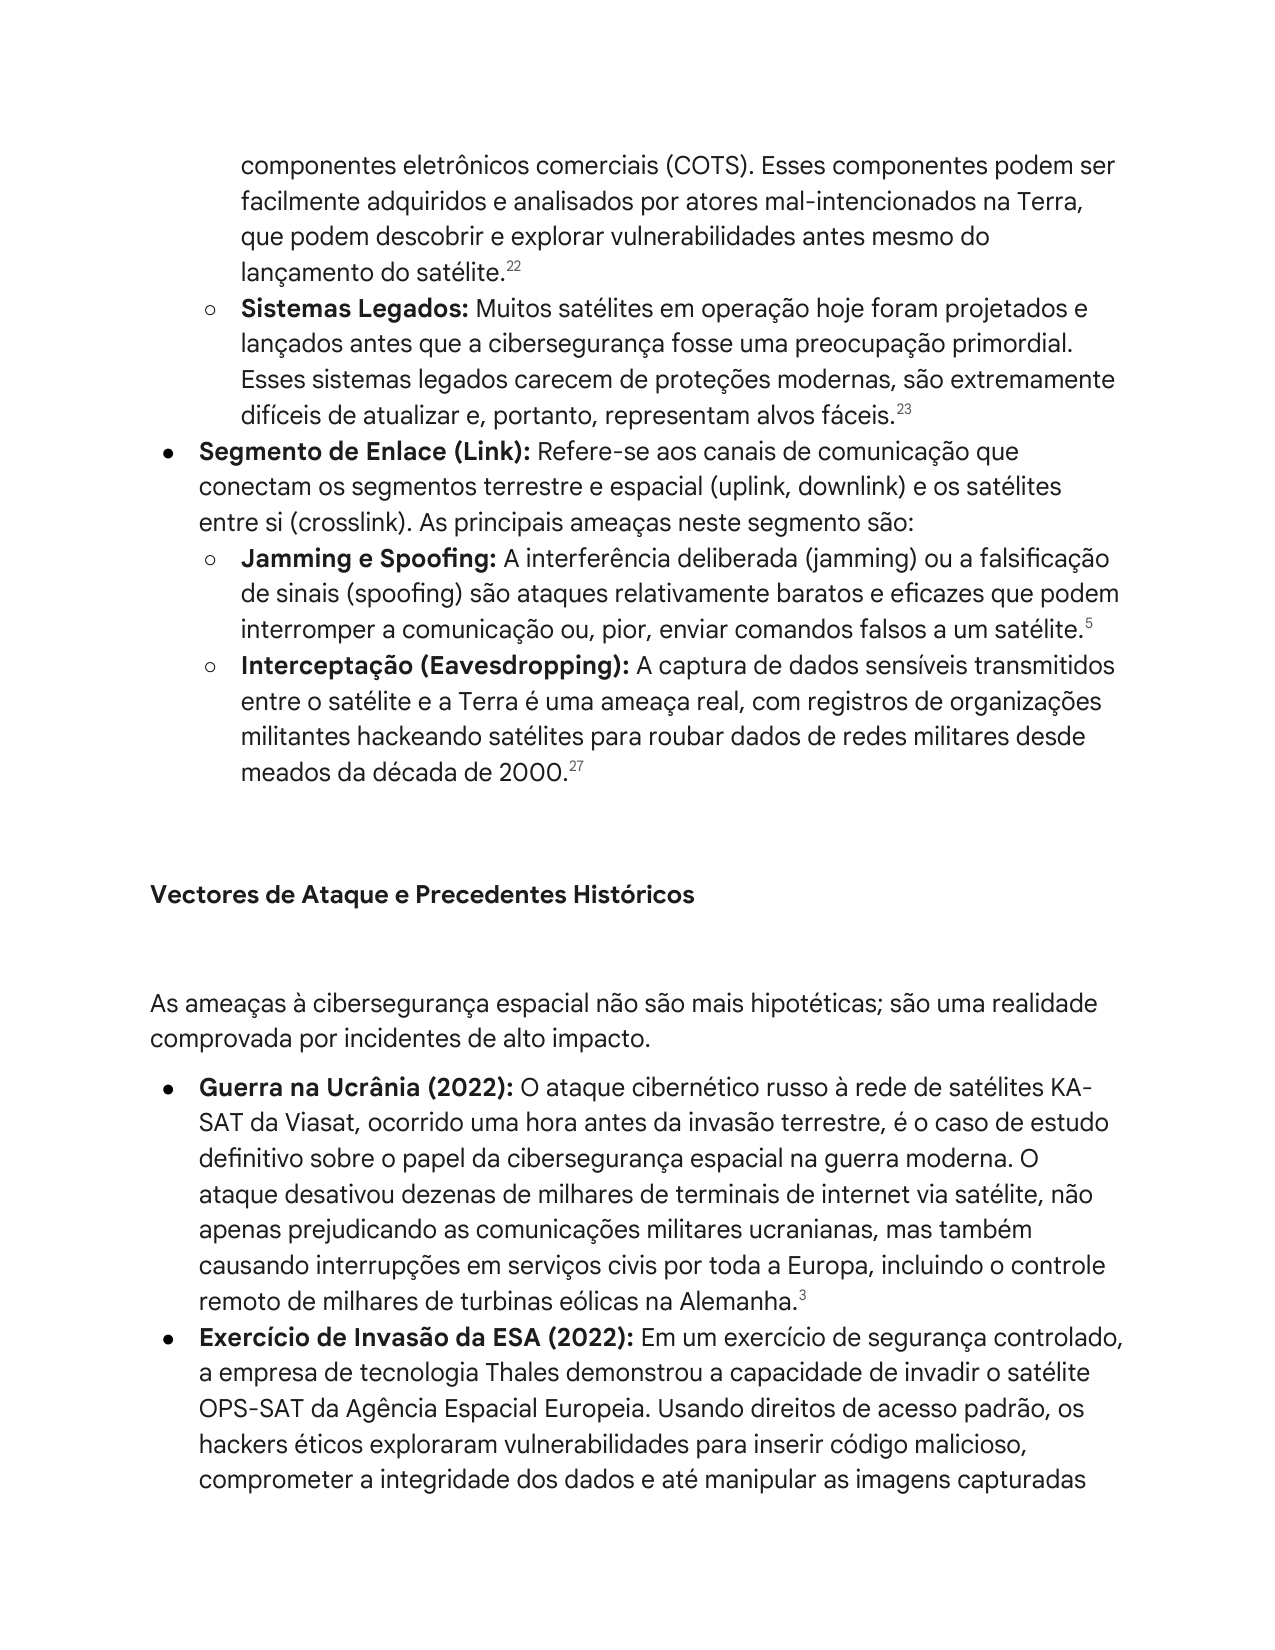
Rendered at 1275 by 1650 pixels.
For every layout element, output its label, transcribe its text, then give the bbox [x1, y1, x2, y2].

list Jamming e Spoofing: A interferência deliberada (jamming) ou a falsificação de sinais (spoofing) são ataques relativamente baratos e eficazes que podem interromper a comunicação ou, pior, enviar comandos falsos a um satélite.5 [203, 543, 1125, 646]
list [203, 150, 1125, 288]
list Segmento de Enlace (Link): Refere-se aos canais de comunicação que conectam os segmentos terrestre e espacial (uplink, downlink) e os satélites entre si (crosslink). As principais ameaças neste segmento são: [161, 436, 1125, 539]
list Sistemas Legados: Muitos satélites em operação hoje foram projetados e lançados antes que a cibersegurança fosse uma preocupação primordial. Esses sistemas legados carecem de proteções modernas, são extremamente difíceis de atualizar e, portanto, representam alvos fáceis.23 [203, 293, 1125, 431]
subtitle Vectores de Ataque e Precedentes Históricos [150, 879, 1125, 910]
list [161, 1322, 1125, 1496]
list Guerra na Ucrânia (2022): O ataque cibernético russo à rede de satélites KA-SAT da Viasat, ocorrido uma hora antes da invasão terrestre, é o caso de estudo definitivo sobre o papel da cibersegurança espacial na guerra moderna. O ataque desativou dezenas de milhares de terminais de internet via satélite, não apenas prejudicando as comunicações militares ucranianas, mas também causando interrupções em serviços civis por toda a Europa, incluindo o controle remoto de milhares de turbinas eólicas na Alemanha.3 [161, 1072, 1125, 1317]
list Interceptação (Eavesdropping): A captura de dados sensíveis transmitidos entre o satélite e a Terra é uma ameaça real, com registros de organizações militantes hackeando satélites para roubar dados de redes militares desde meados da década de 2000.27 [203, 650, 1125, 789]
text As ameaças à cibersegurança espacial não são mais hipotéticas; são uma realidade comprovada por incidentes de alto impacto. [150, 988, 1125, 1055]
